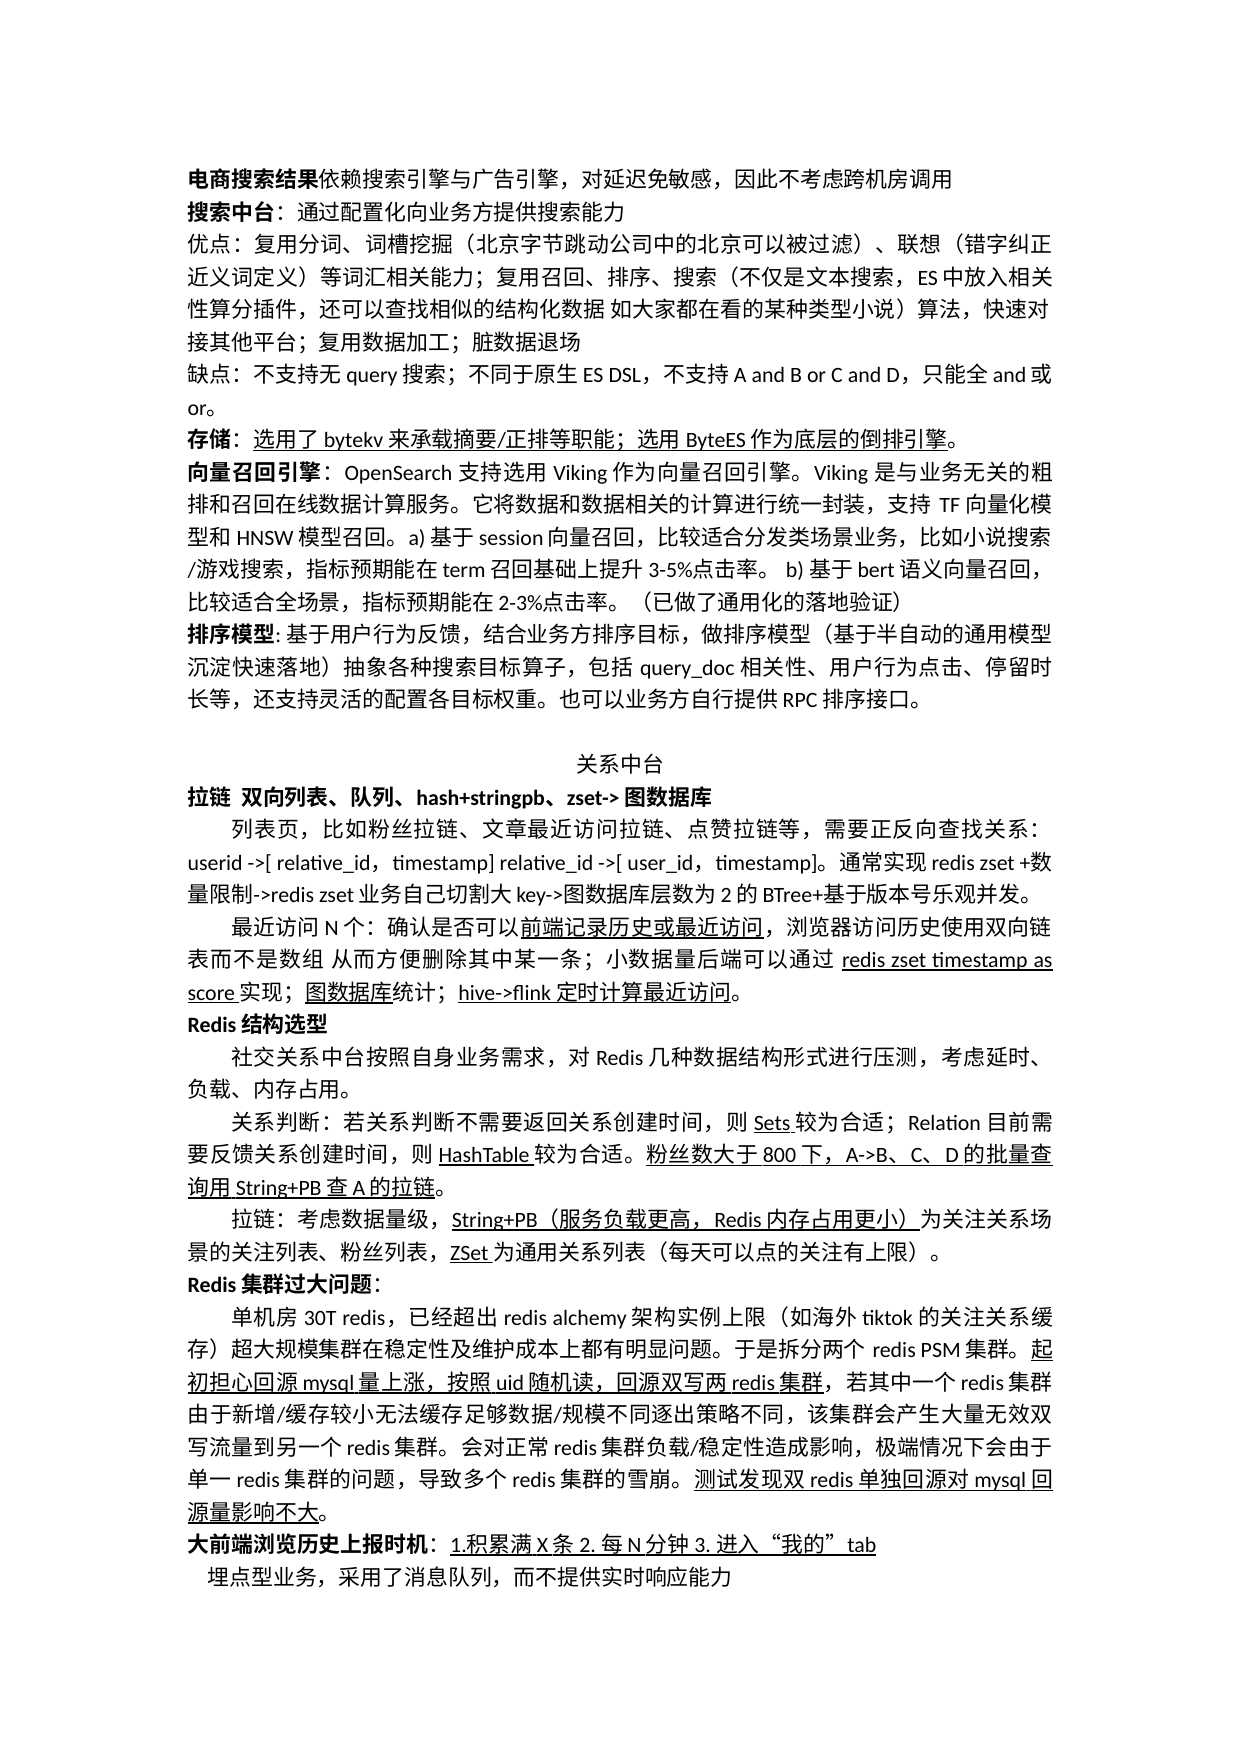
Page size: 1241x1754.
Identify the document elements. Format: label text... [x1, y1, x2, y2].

text 埋点型业务，采用了消息队列，而不提供实时响应能力 [187, 1559, 1053, 1592]
text 大前端浏览历史上报时机：1.积累满X条 2. 每N分钟 3. 进入“我的”tab [187, 1527, 1053, 1559]
text 关系中台 [187, 747, 1053, 779]
text Redis结构选型 [187, 1007, 1053, 1039]
text 存储：选用了 bytekv 来承载摘要/正排等职能；选用 ByteES 作为底层的倒排引擎。 [187, 422, 1053, 454]
text 拉链 双向列表、队列、hash+stringpb、zset-> 图数据库 [187, 779, 1053, 812]
text 拉链：考虑数据量级，String+PB（服务负载更高，Redis内存占用更小）为关注关系场景的关注列表、粉丝列表，ZSet为通用关系列表（每天可以点的关注有上限）。 [187, 1202, 1053, 1267]
text 搜索中台：通过配置化向业务方提供搜索能力 [187, 194, 1053, 227]
text 排序模型: 基于用户行为反馈，结合业务方排序目标，做排序模型（基于半自动的通用模型沉淀快速落地）抽象各种搜索目标算子，包括 query_doc 相关性、用户行为点击、停留时长等，还支持灵活的配置各目标权重。也可以业务方自行提供RPC 排序接口。 [187, 617, 1053, 714]
text 优点：复用分词、词槽挖掘（北京字节跳动公司中的北京可以被过滤）、联想（错字纠正、近义词定义）等词汇相关能力；复用召回、排序、搜索（不仅是文本搜索，ES中放入相关性算分插件，还可以查找相似的结构化数据 如大家都在看的某种类型小说）算法，快速对接其他平台；复用数据加工；脏数据退场 [187, 227, 1053, 357]
text 电商搜索结果依赖搜索引擎与广告引擎，对延迟免敏感，因此不考虑跨机房调用 [187, 162, 1053, 194]
text 向量召回引擎：OpenSearch 支持选用 Viking 作为向量召回引擎。Viking 是与业务无关的粗排和召回在线数据计算服务。它将数据和数据相关的计算进行统一封装，支持 TF 向量化模型和 HNSW 模型召回。a) 基于session向量召回，比较适合分发类场景业务，比如小说搜索/游戏搜索，指标预期能在term召回基础上提升3-5%点击率。 b) 基于bert语义向量召回，比较适合全场景，指标预期能在2-3%点击率。（已做了通用化的落地验证） [187, 454, 1053, 617]
text 最近访问N个：确认是否可以前端记录历史或最近访问，浏览器访问历史使用双向链表而不是数组 从而方便删除其中某一条；小数据量后端可以通过redis zset timestamp as score实现；图数据库统计；hive->flink 定时计算最近访问。 [187, 909, 1053, 1007]
text 列表页，比如粉丝拉链、文章最近访问拉链、点赞拉链等，需要正反向查找关系：userid ->[ relative_id，timestamp] relative_id ->[ user_id，timestamp]。通常实现redis zset +数量限制->redis zset业务自己切割大key->图数据库层数为2的BTree+基于版本号乐观并发。 [187, 812, 1053, 909]
text Redis集群过大问题： [187, 1267, 1053, 1299]
text 单机房30T redis，已经超出redis alchemy架构实例上限（如海外tiktok的关注关系缓存）超大规模集群在稳定性及维护成本上都有明显问题。于是拆分两个redis PSM集群。起初担心回源mysql量上涨，按照uid随机读，回源双写两redis集群，若其中一个redis集群由于新增/缓存较小无法缓存足够数据/规模不同逐出策略不同，该集群会产生大量无效双写流量到另一个redis集群。会对正常redis集群负载/稳定性造成影响，极端情况下会由于单一redis集群的问题，导致多个redis集群的雪崩。测试发现双redis单独回源对mysql回源量影响不大。 [187, 1299, 1053, 1527]
text 缺点：不支持无query搜索；不同于原生ES DSL，不支持A and B or C and D，只能全and或or。 [187, 357, 1053, 422]
text 关系判断：若关系判断不需要返回关系创建时间，则Sets较为合适；Relation目前需要反馈关系创建时间，则HashTable较为合适。粉丝数大于800下，A->B、C、D的批量查询用String+PB查A的拉链。 [187, 1104, 1053, 1202]
text 社交关系中台按照自身业务需求，对Redis几种数据结构形式进行压测，考虑延时、负载、内存占用。 [187, 1039, 1053, 1104]
